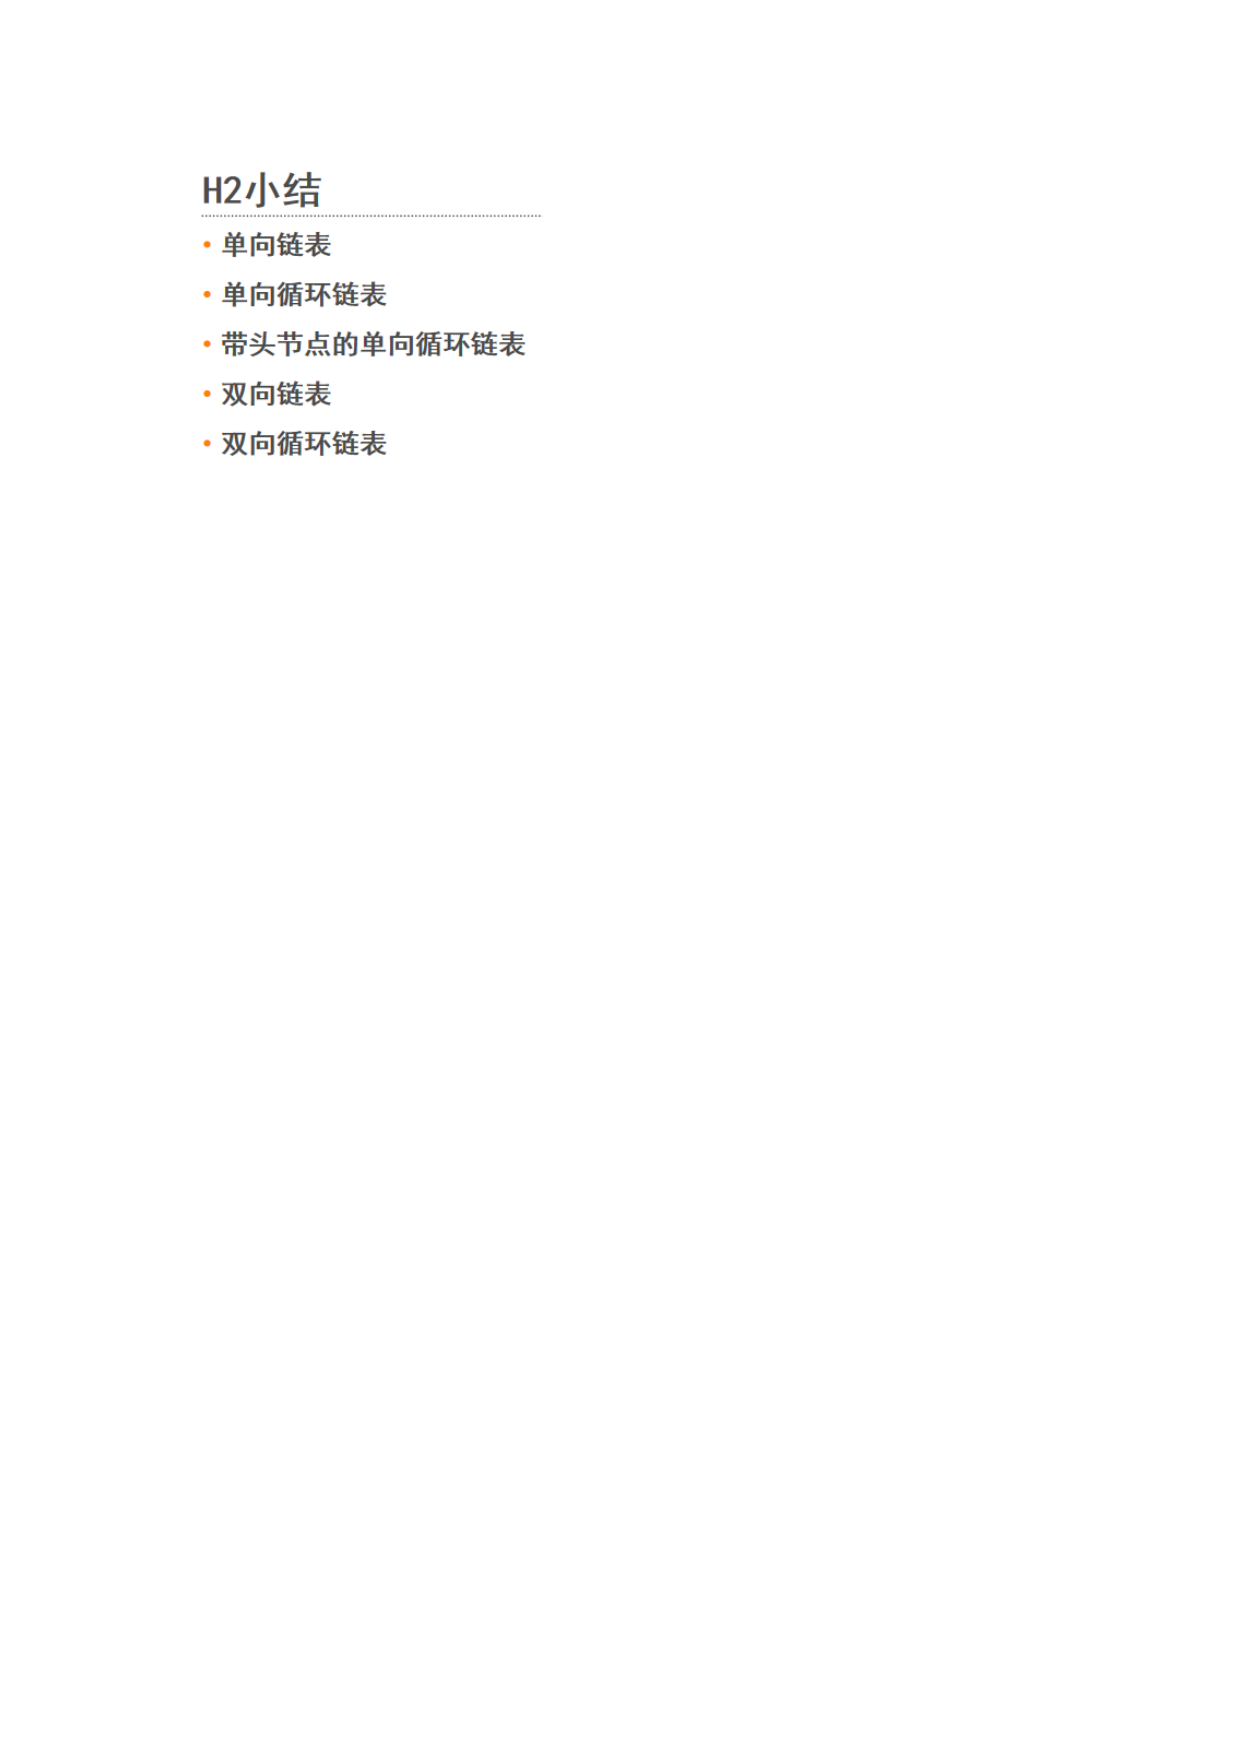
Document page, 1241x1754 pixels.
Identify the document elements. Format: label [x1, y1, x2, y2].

picture [187, 162, 543, 469]
